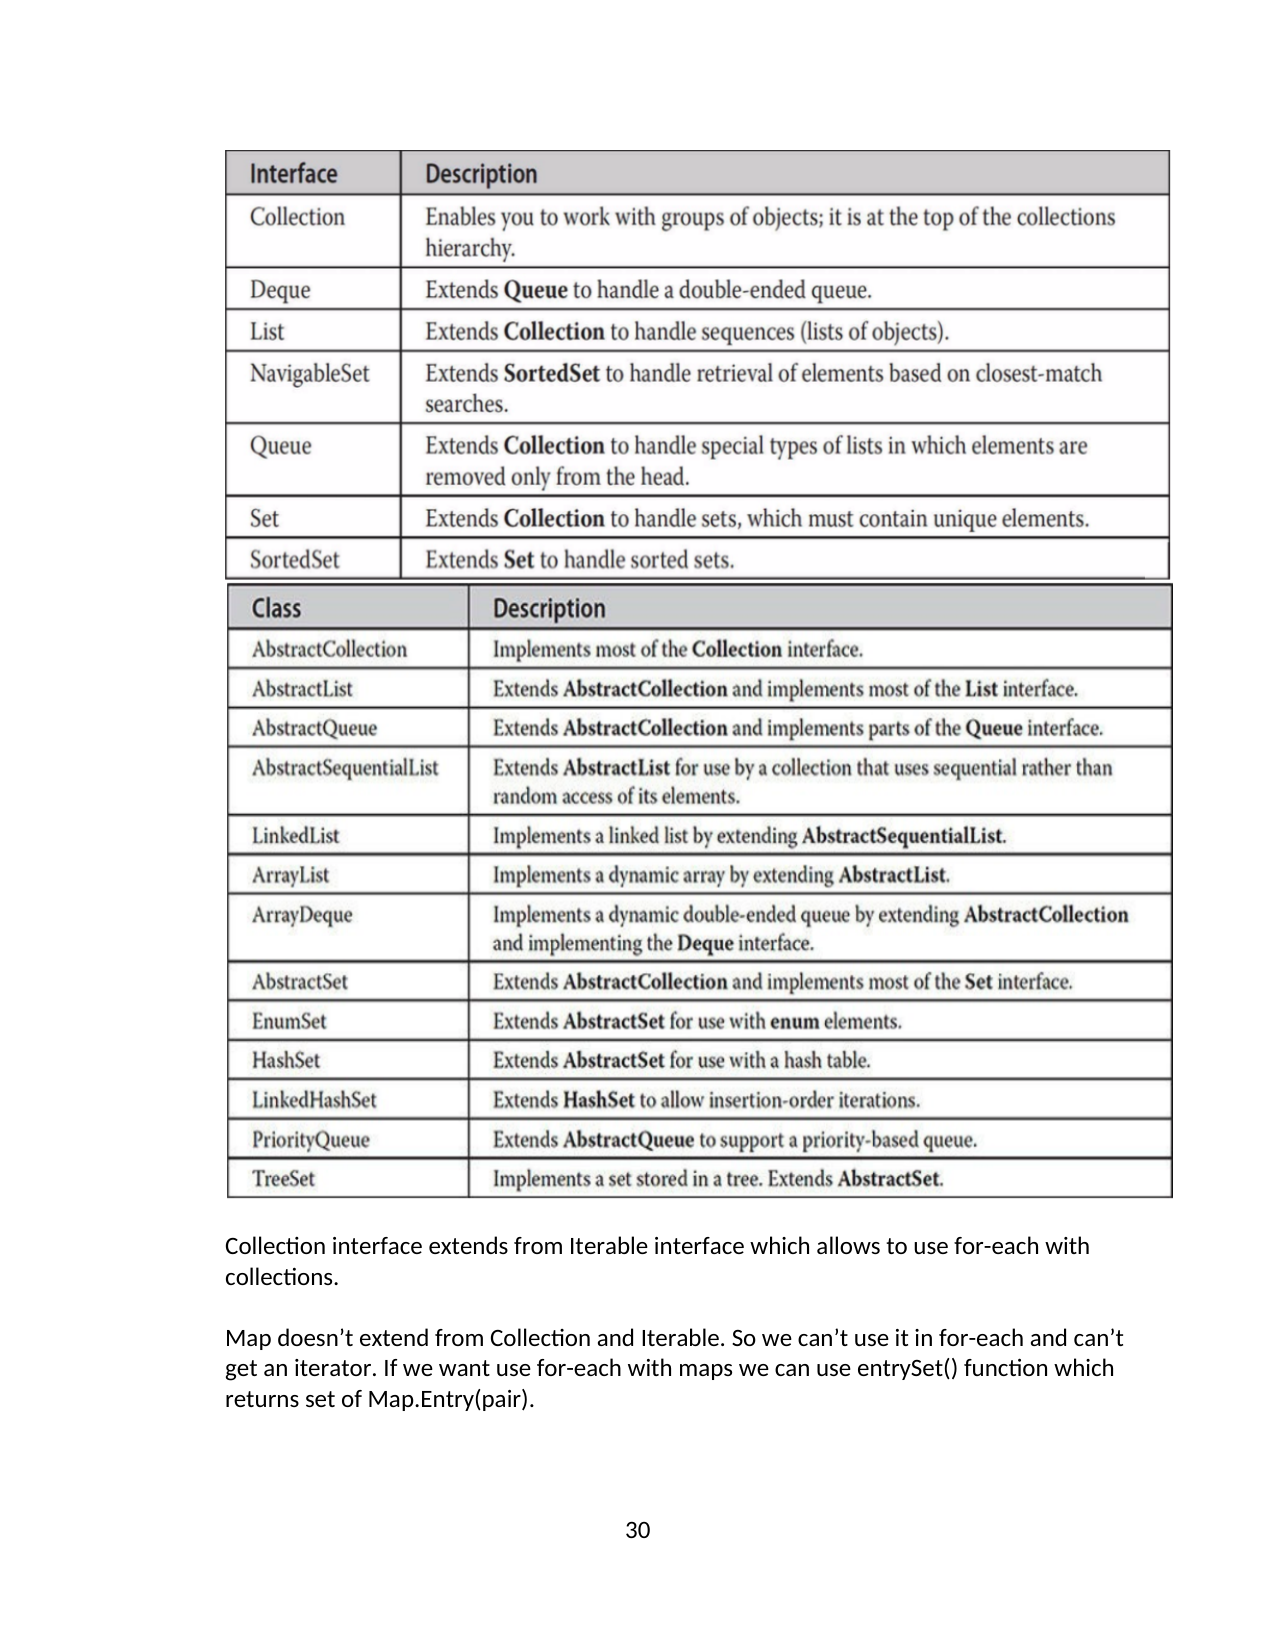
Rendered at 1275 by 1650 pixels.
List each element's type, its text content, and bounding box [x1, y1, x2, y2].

picture [225, 150, 1173, 1200]
list Map doesn’t extend from Collection and Iterable. So we can’t use it in for-each and can’t get an iterator. If we want use for-each with maps we can use entrySet() function which returns set of Map.Entry(pair). [225, 1322, 1125, 1414]
list Collection interface extends from Iterable interface which allows to use for-each with collections. [225, 1231, 1125, 1292]
